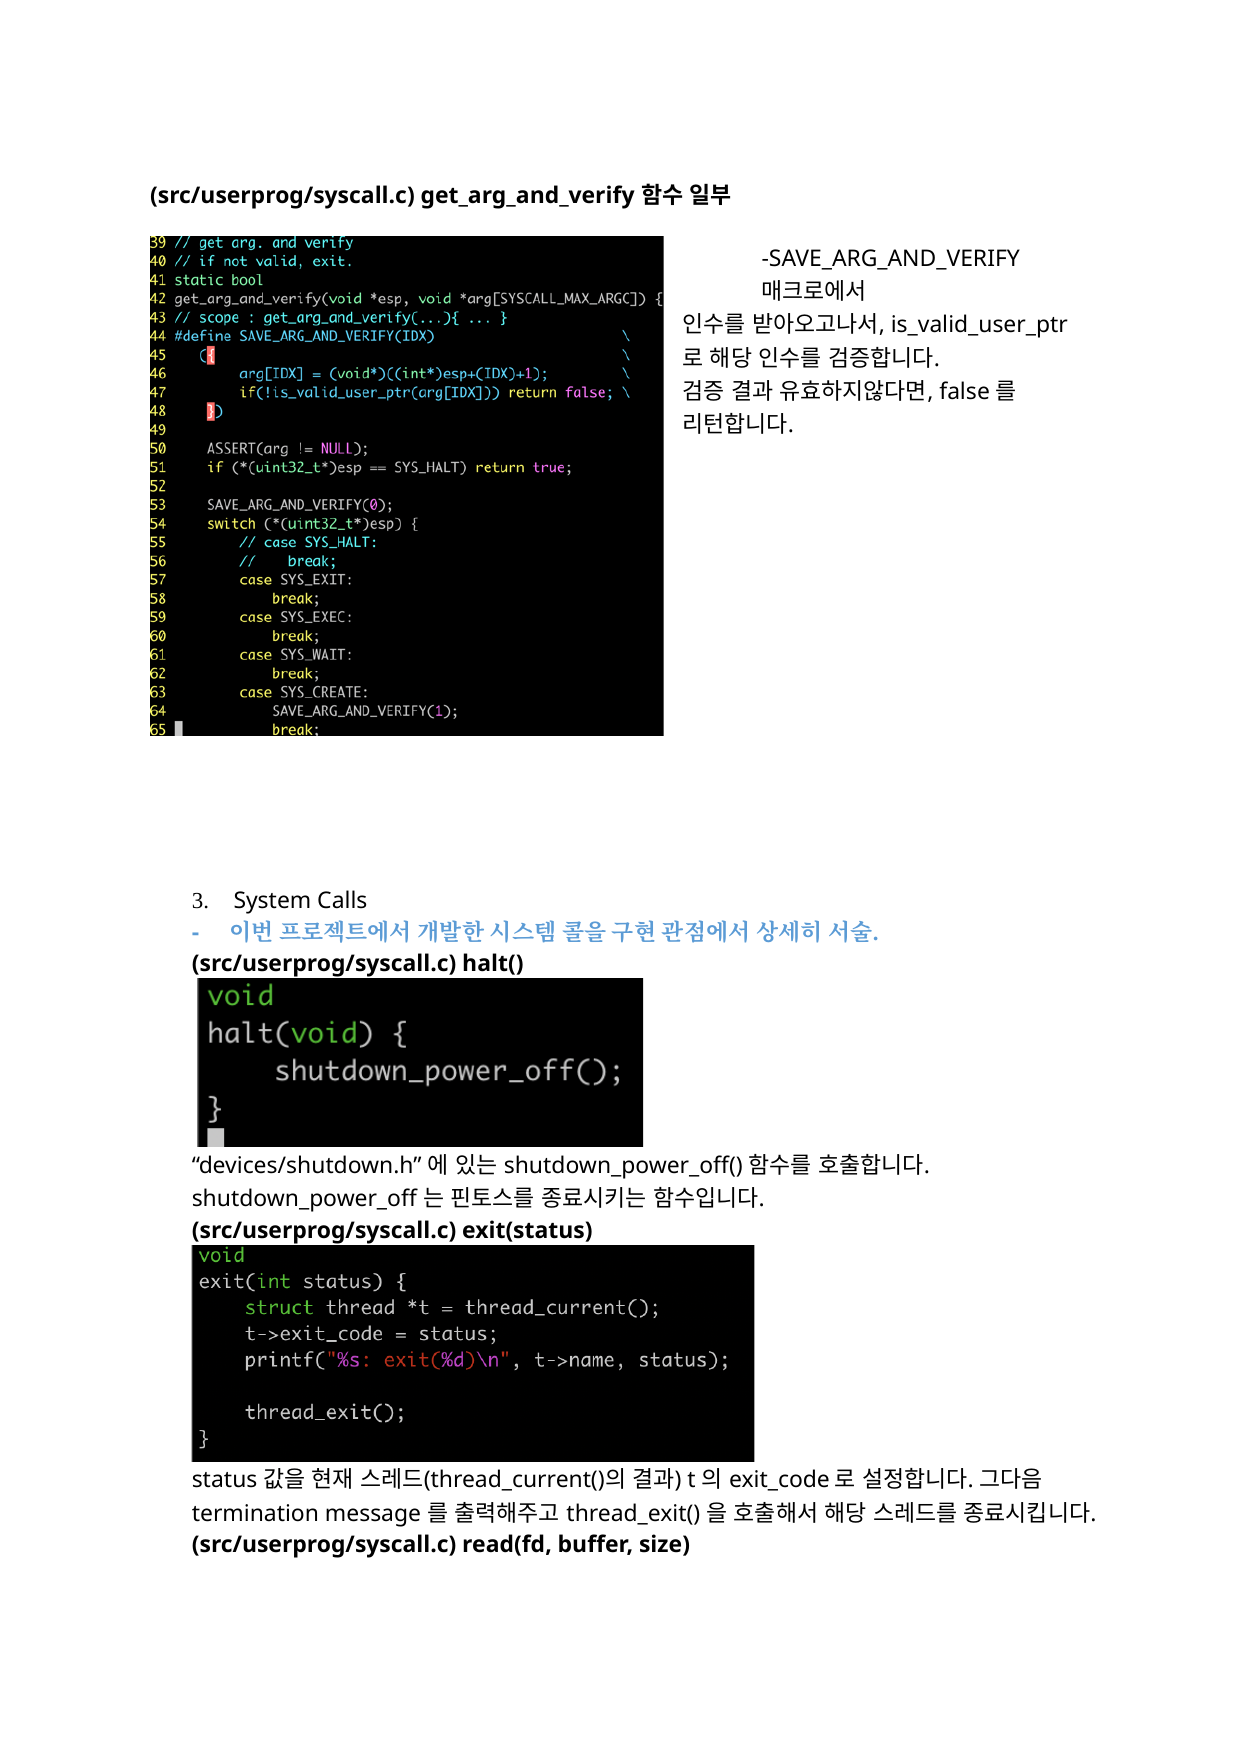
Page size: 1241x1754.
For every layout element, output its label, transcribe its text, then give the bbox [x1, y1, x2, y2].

picture [197, 978, 644, 1147]
list status 값을 현재 스레드(thread_current()의 결과) t 의 exit_code로 설정합니다. 그다음 termination message 를 출력해주고 thread_exit() 을 호출해서 해당 스레드를 종료시킵니다. [192, 1461, 1090, 1528]
list 인수를 받아오고나서, is_valid_user_ptr 로 해당 인수를 검증합니다. [664, 306, 1090, 373]
list -SAVE_ARG_AND_VERIFY 매크로에서 [664, 242, 1090, 306]
list (src/userprog/syscall.c) get_arg_and_verify 함수 일부 [150, 177, 1090, 211]
picture [150, 236, 664, 736]
list 검증 결과 유효하지않다면, false 를 리턴합니다. [150, 373, 1090, 764]
list System Calls [192, 884, 1090, 916]
list (src/userprog/syscall.c) exit(status) [150, 1214, 1090, 1245]
list (src/userprog/syscall.c) halt() [150, 947, 1090, 978]
list 이번 프로젝트에서 개발한 시스템 콜을 구현 관점에서 상세히 서술. [192, 916, 1090, 947]
picture [191, 1245, 755, 1462]
list (src/userprog/syscall.c) read(fd, buffer, size) [150, 1528, 1090, 1559]
list “devices/shutdown.h” 에 있는 shutdown_power_off() 함수를 호출합니다. shutdown_power_off 는 핀토스를 종료시키는 함수입니다. [192, 1147, 1090, 1214]
